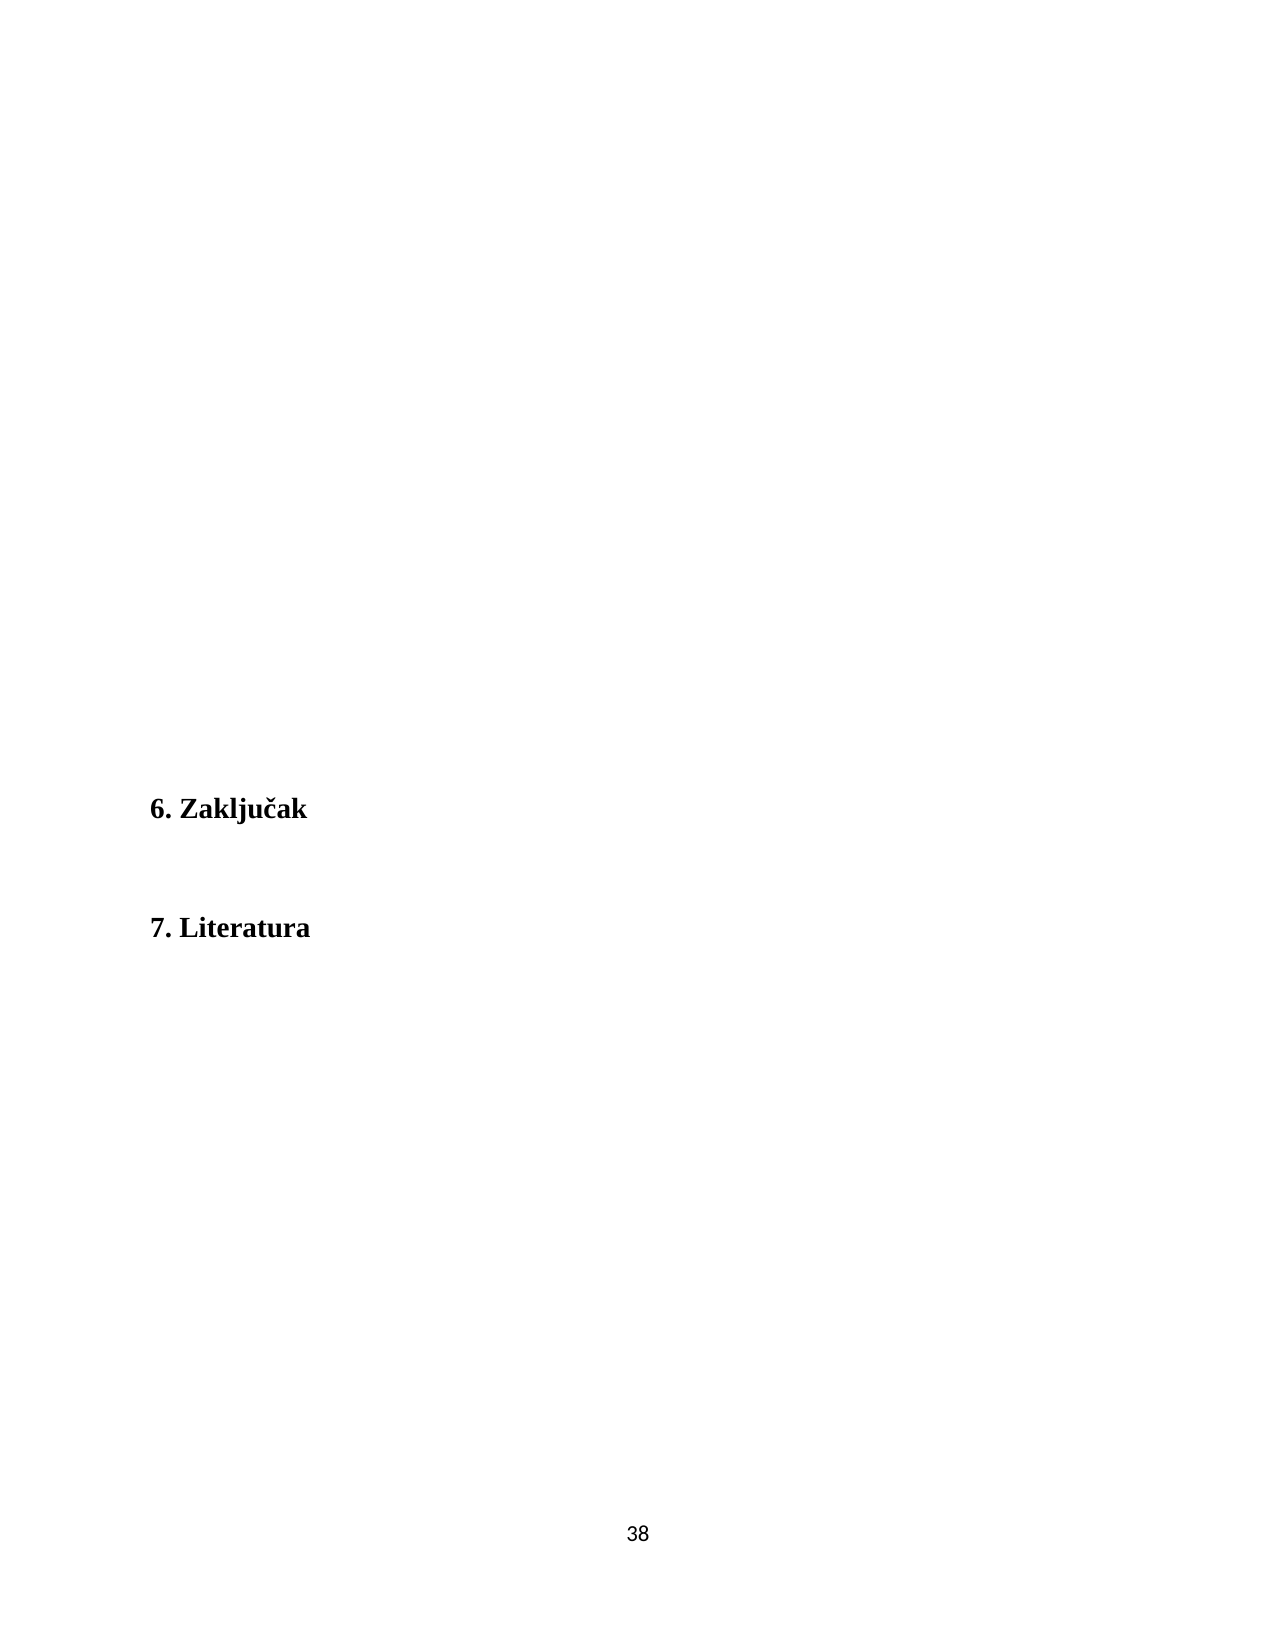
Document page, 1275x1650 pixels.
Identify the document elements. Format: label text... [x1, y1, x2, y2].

subtitle Zaključak [150, 792, 1125, 825]
subtitle Literatura [150, 910, 1125, 944]
